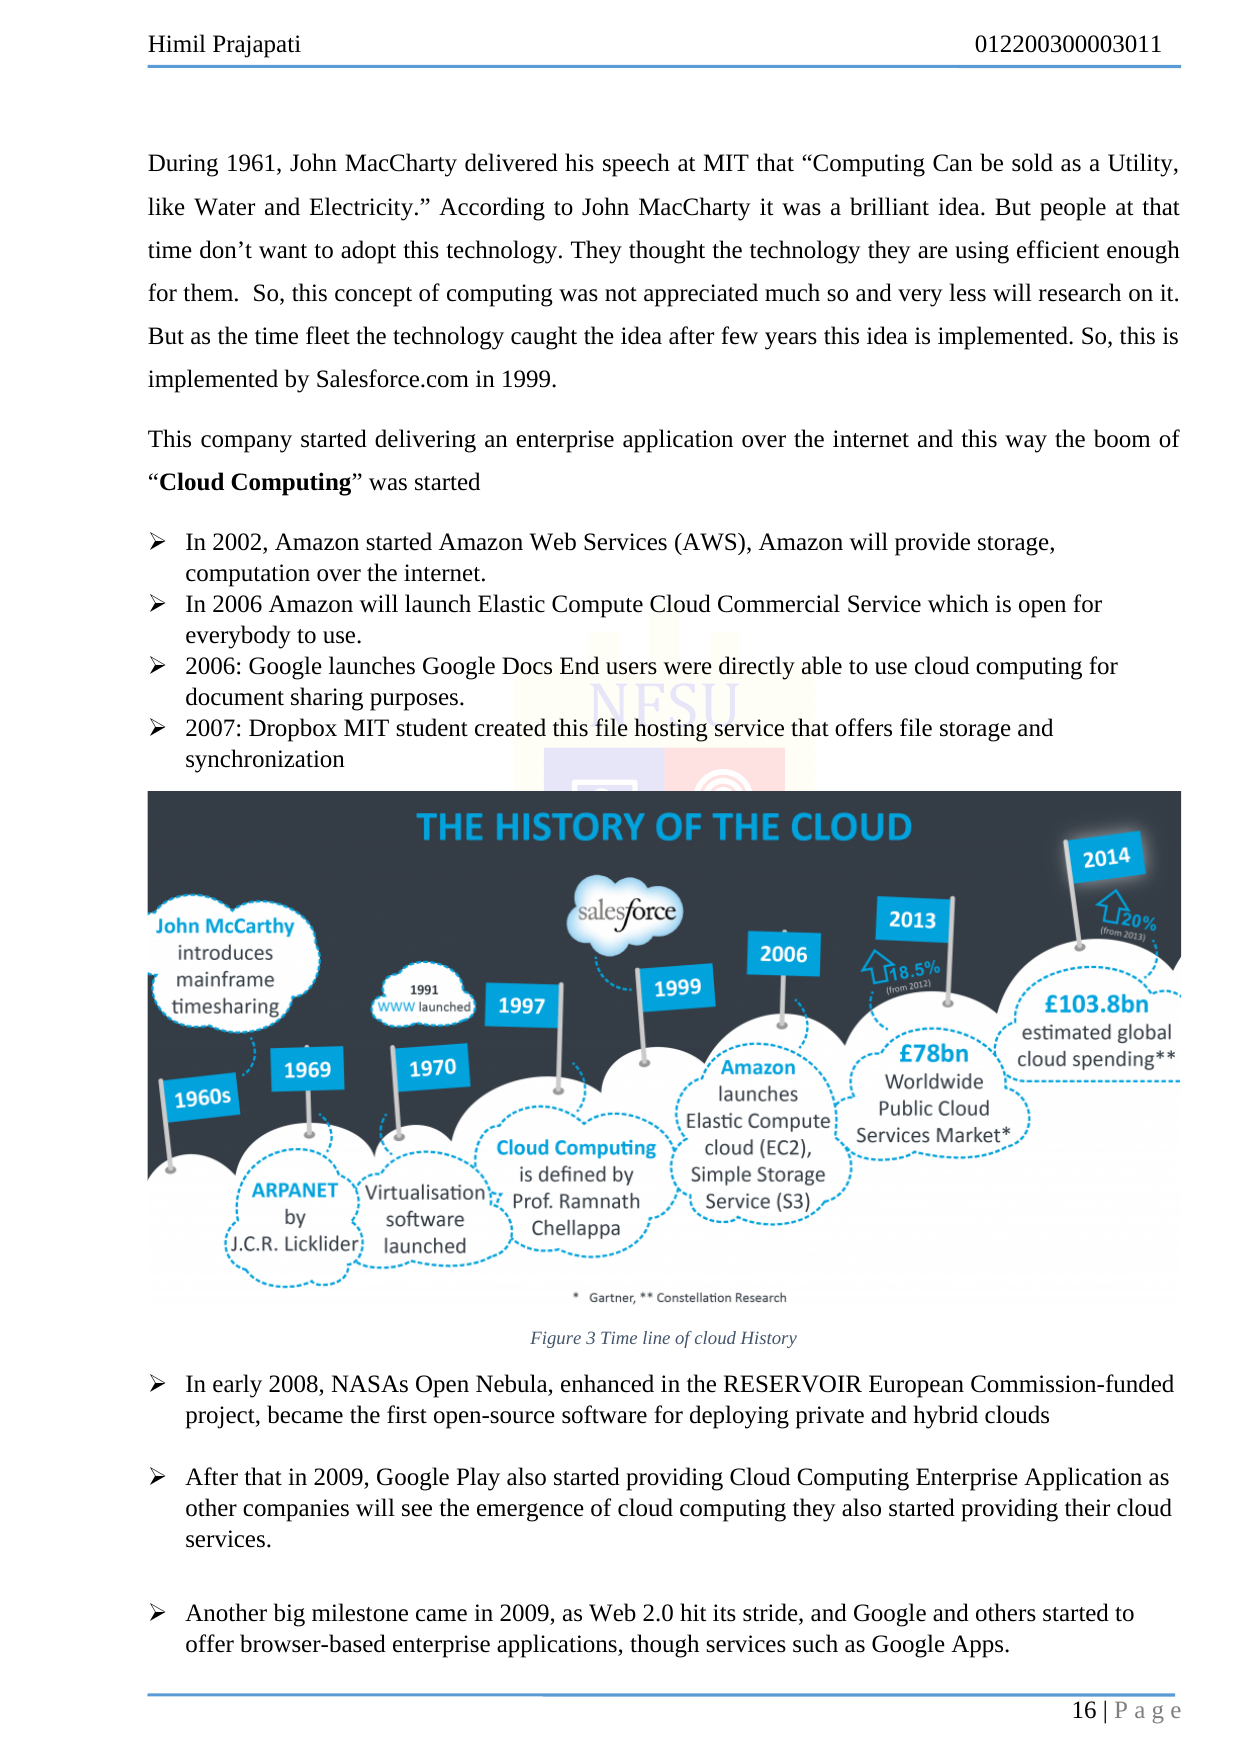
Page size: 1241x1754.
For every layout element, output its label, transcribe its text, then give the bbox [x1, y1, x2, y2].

text During 1961, John MacCharty delivered his speech at MIT that “Computing Can be sold as a Utility, like Water and Electricity.” According to John MacCharty it was a brilliant idea. But people at that time don’t want to adopt this technology. They thought the technology they are using efficient enough for them. So, this concept of computing was not appreciated much so and very less will research on it. But as the time fleet the technology caught the idea after few years this idea is implemented. So, this is implemented by Salesforce.com in 1999. [148, 148, 1181, 393]
list 2007: Dropbox MIT student created this file hosting service that offers file storage and synchronization [148, 713, 1181, 773]
list In early 2008, NASAs Open Nebula, enhanced in the RESERVOIR European Commission-funded project, became the first open-source software for deploying private and hybrid clouds [148, 1369, 1181, 1429]
text This company started delivering an enterprise application over the internet and this way the boom of “Cloud Computing” was started [148, 424, 1181, 496]
list In 2006 Amazon will launch Elastic Compute Cloud Commercial Service which is open for everybody to use. [148, 589, 1181, 649]
list Another big milestone came in 2009, as Web 2.0 hit its stride, and Google and others started to offer browser-based enterprise applications, though services such as Google Apps. [148, 1598, 1181, 1658]
list In 2002, Amazon started Amazon Web Services (AWS), Amazon will provide storage, computation over the internet. [148, 527, 1181, 587]
picture [147, 791, 1182, 1308]
list After that in 2009, Google Play also started providing Cloud Computing Enterprise Application as other companies will see the emergence of cloud computing they also started providing their cloud services. [148, 1462, 1181, 1553]
list 2006: Google launches Google Docs End users were directly able to use cloud computing for document sharing purposes. [148, 651, 1181, 711]
